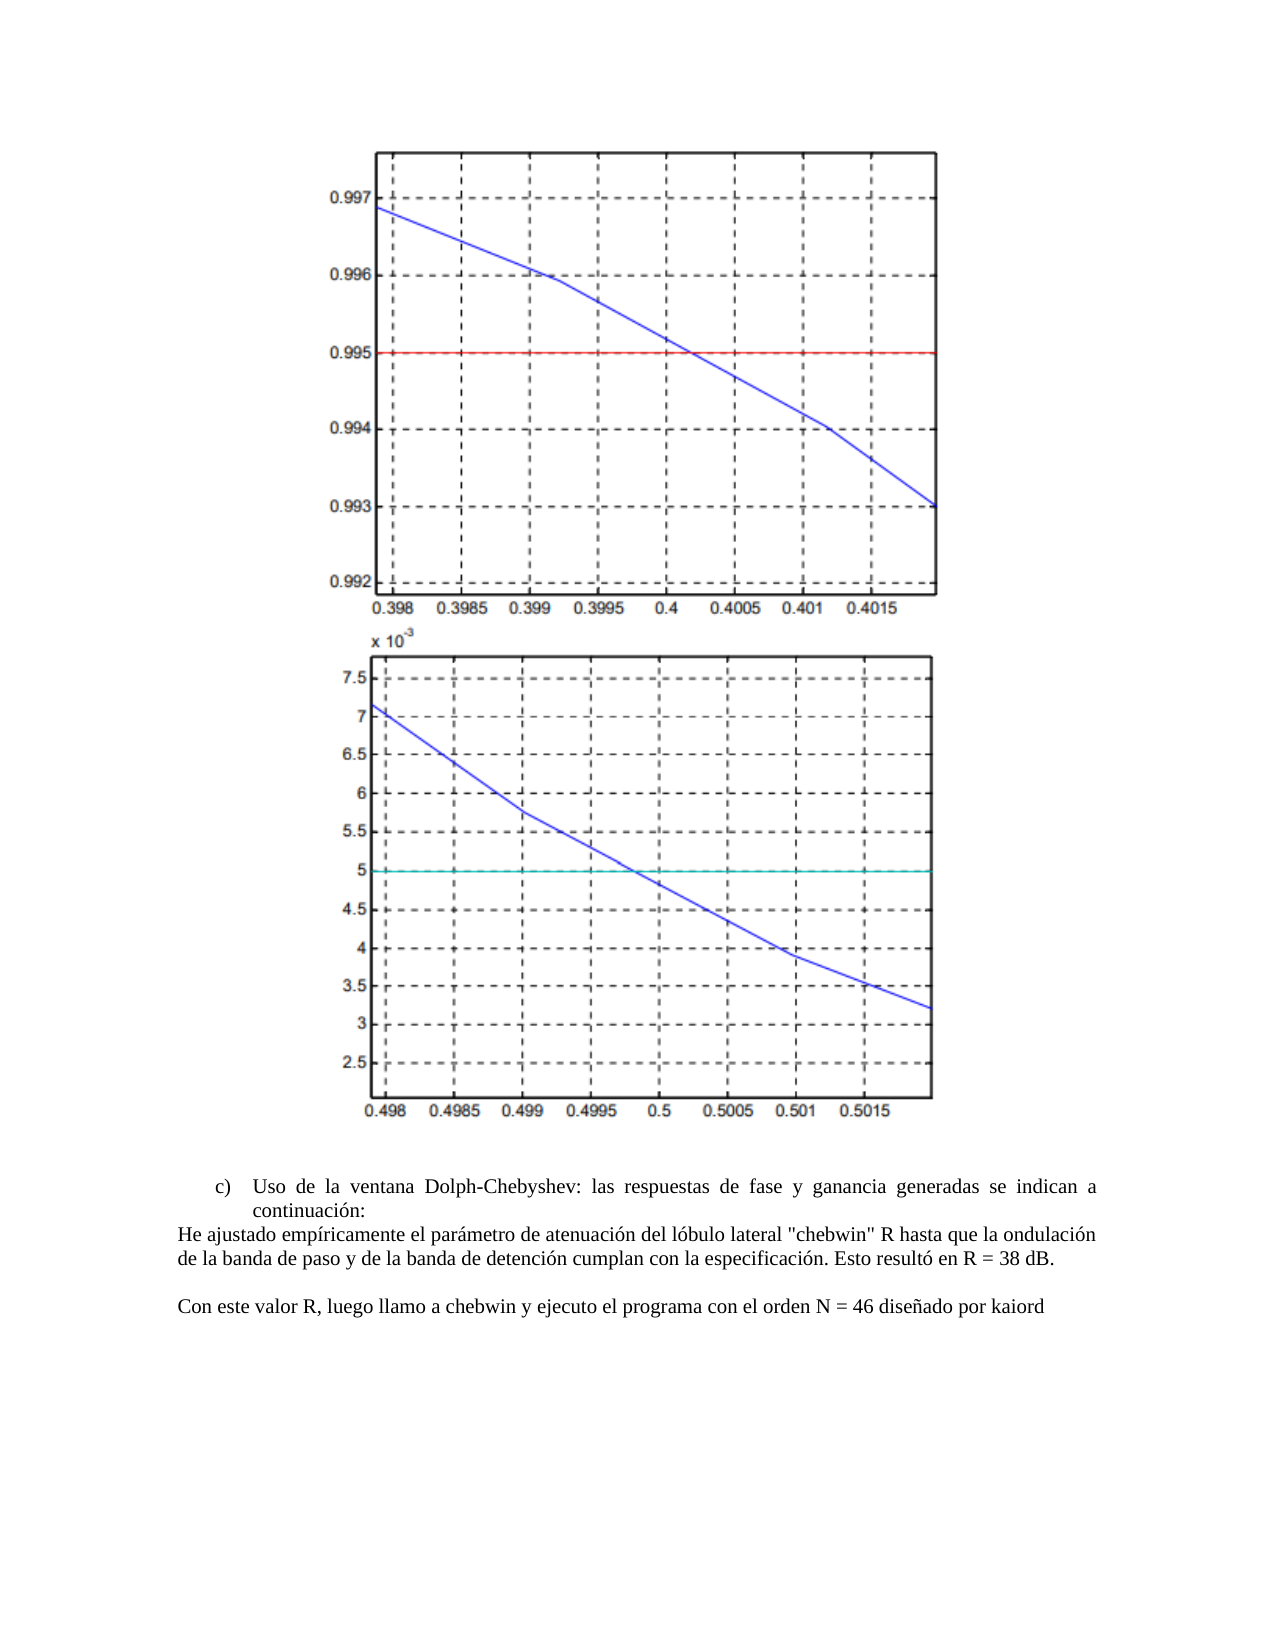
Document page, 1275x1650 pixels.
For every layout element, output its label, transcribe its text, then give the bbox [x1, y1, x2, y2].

text Con este valor R, luego llamo a chebwin y ejecuto el programa con el orden N = 46 diseñado por kaiord [177, 1294, 1098, 1318]
list Uso de la ventana Dolph-Chebyshev: las respuestas de fase y ganancia generadas se indican a continuación: [215, 1174, 1098, 1222]
text He ajustado empíricamente el parámetro de atenuación del lóbulo lateral "chebwin" R hasta que la ondulación de la banda de paso y de la banda de detención cumplan con la especificación. Esto resultó en R = 38 dB. [177, 1222, 1098, 1270]
picture [328, 147, 947, 1126]
